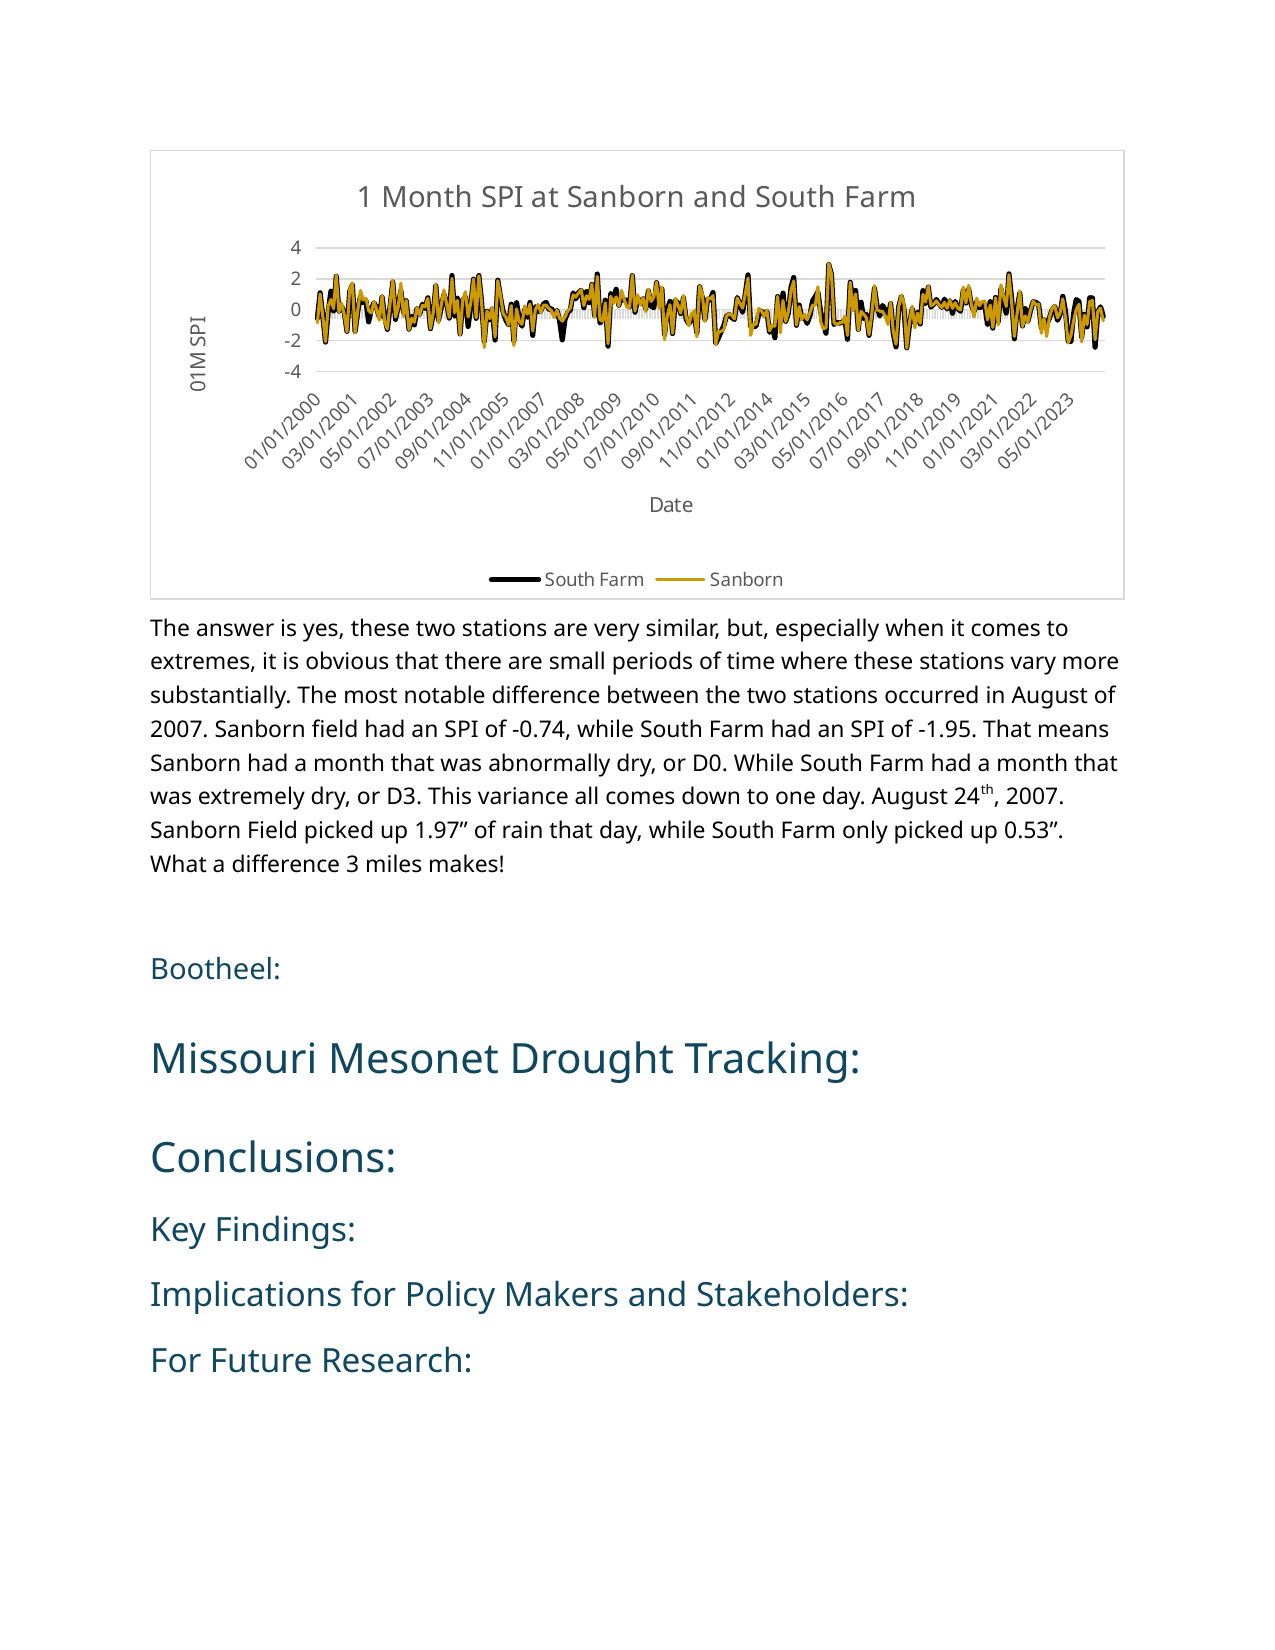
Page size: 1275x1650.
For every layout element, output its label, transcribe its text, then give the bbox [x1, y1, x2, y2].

subtitle For Future Research: [150, 1337, 1125, 1382]
text The answer is yes, these two stations are very similar, but, especially when it comes to extremes, it is obvious that there are small periods of time where these stations vary more substantially. The most notable difference between the two stations occurred in August of 2007. Sanborn field had an SPI of -0.74, while South Farm had an SPI of -1.95. That means Sanborn had a month that was abnormally dry, or D0. While South Farm had a month that was extremely dry, or D3. This variance all comes down to one day. August 24th, 2007. Sanborn Field picked up 1.97” of rain that day, while South Farm only picked up 0.53”. What a difference 3 miles makes! [150, 611, 1125, 879]
subtitle Bootheel: [150, 948, 1125, 988]
subtitle Key Findings: [150, 1206, 1125, 1251]
subtitle Missouri Mesonet Drought Tracking: [150, 1029, 1125, 1086]
subtitle Implications for Policy Makers and Stakeholders: [150, 1271, 1125, 1317]
subtitle Conclusions: [150, 1128, 1125, 1184]
